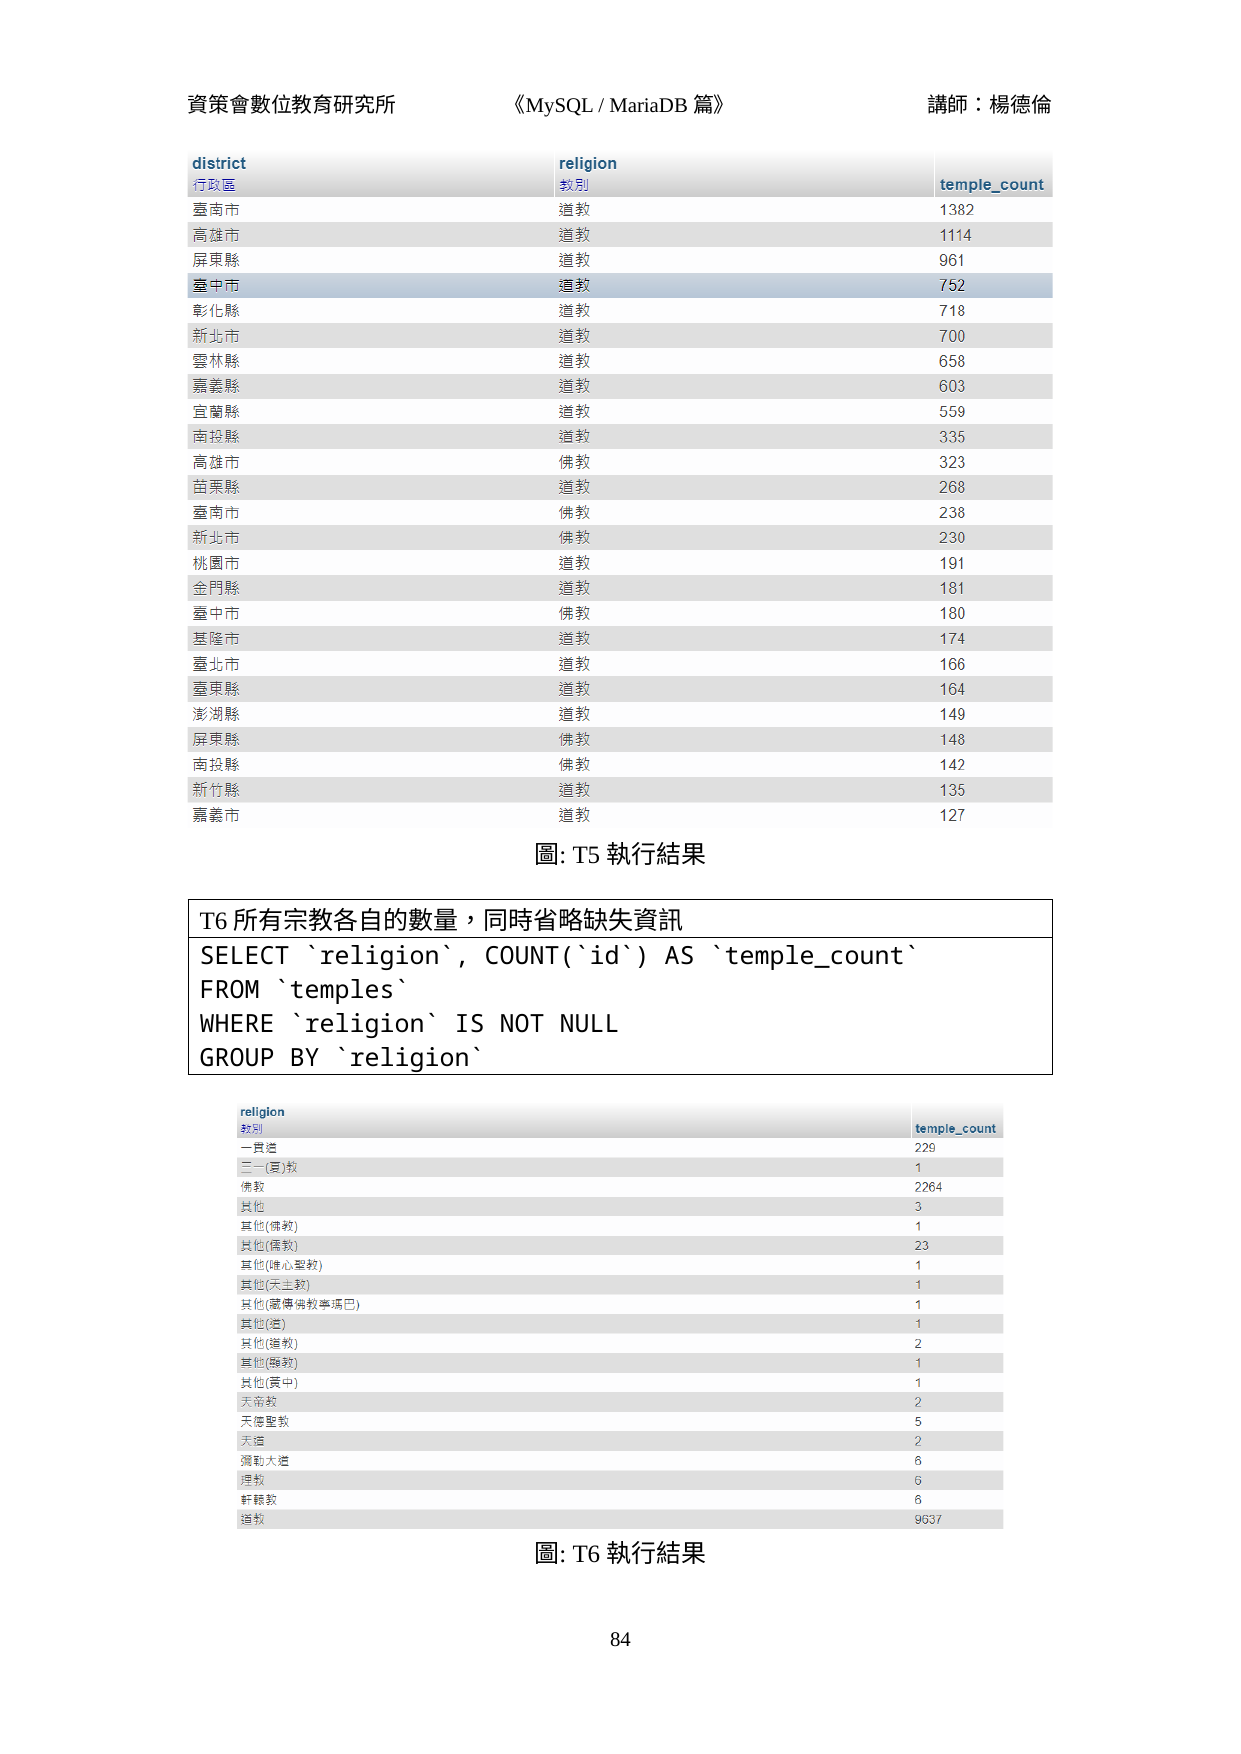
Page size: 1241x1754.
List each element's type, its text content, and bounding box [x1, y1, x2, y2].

text 圖: T6 執行結果 [187, 1534, 1053, 1570]
picture [237, 1103, 1004, 1534]
text 圖: T5 執行結果 [187, 835, 1053, 871]
picture [187, 150, 1053, 835]
table_header T6 所有宗教各自的數量，同時省略缺失資訊 [189, 900, 1052, 937]
table_cell SELECT `religion`, COUNT(`id`) AS `temple_count` FROM `temples` WHERE `religion` IS NOT NULL GROUP BY `religion` [189, 938, 1052, 1074]
